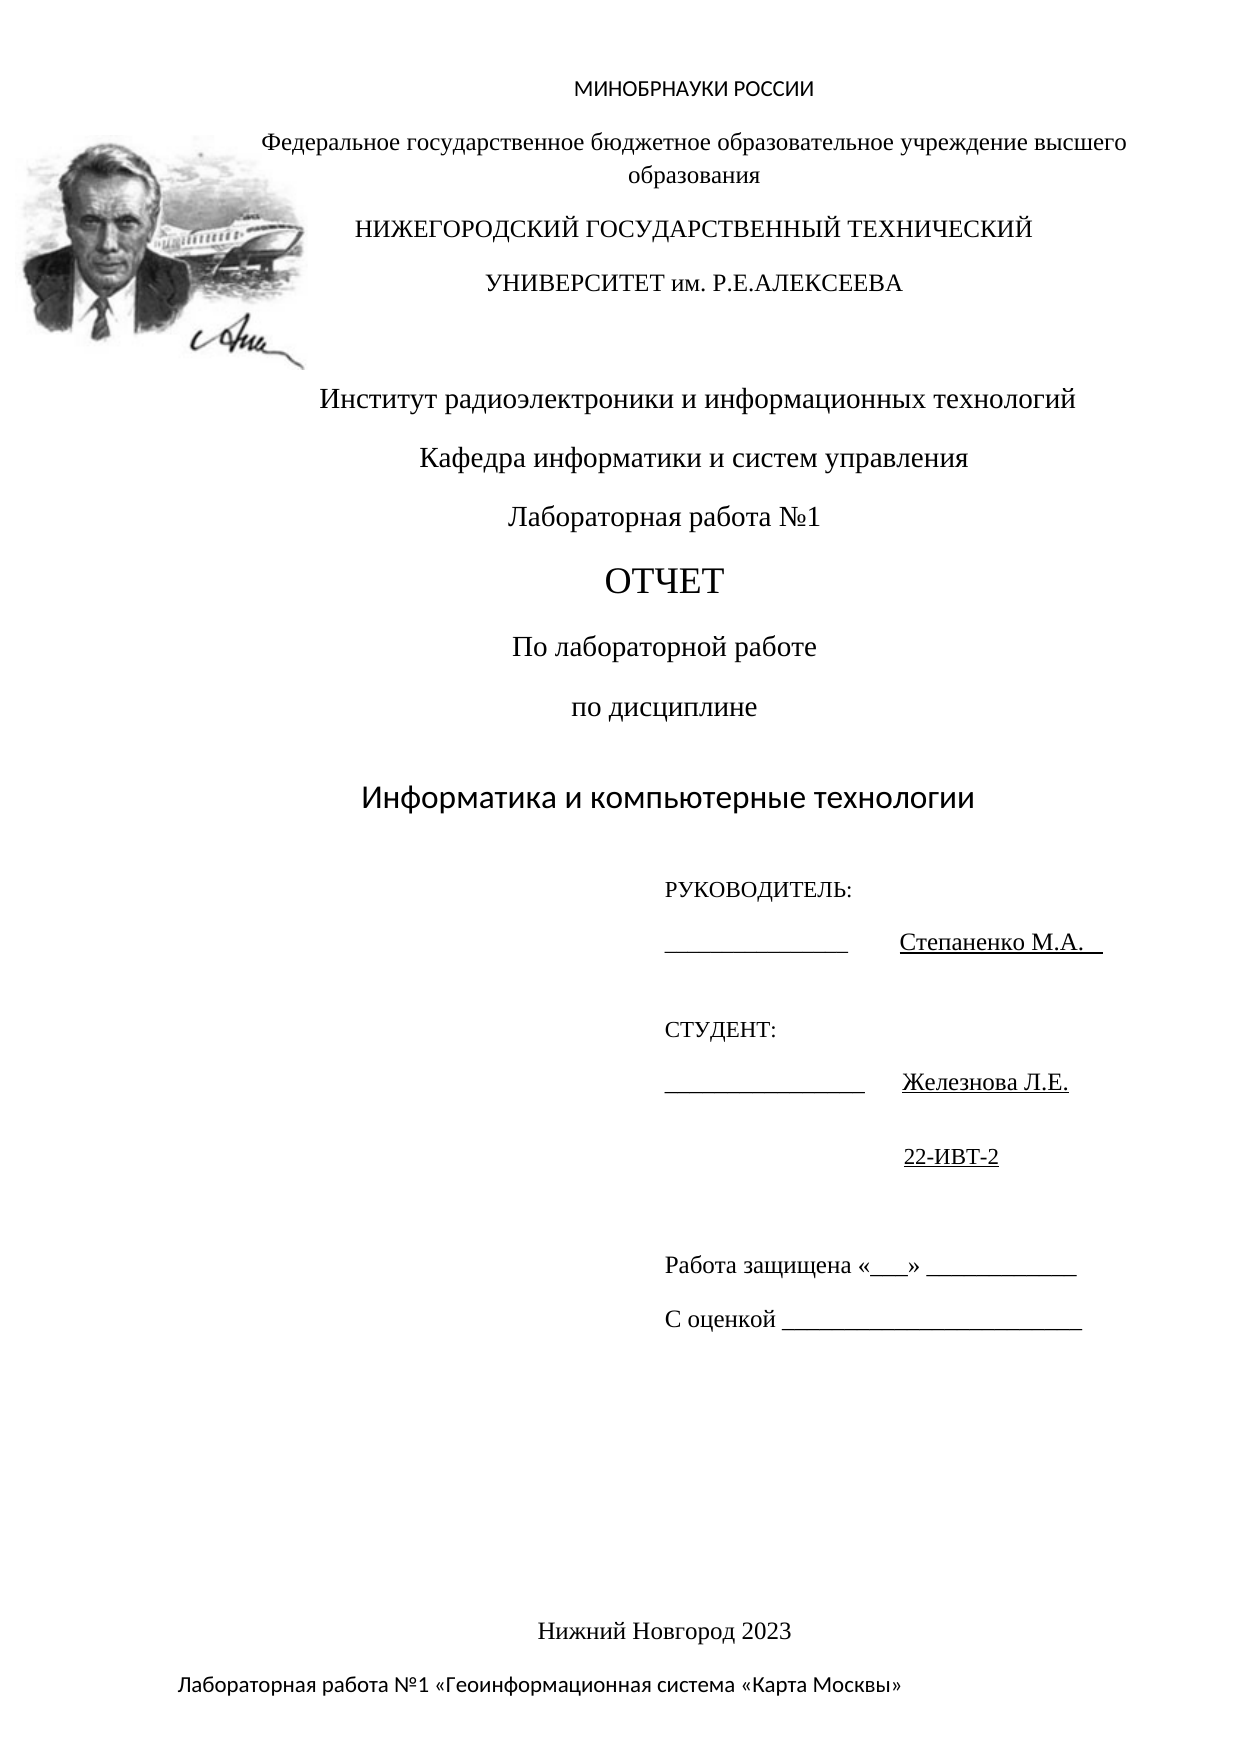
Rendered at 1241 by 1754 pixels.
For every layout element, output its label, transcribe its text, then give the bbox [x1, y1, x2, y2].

text УНИВЕРСИТЕТ им. Р.Е.АЛЕКСЕЕВА [236, 268, 1152, 296]
text С оценкой ________________________ [664, 1304, 1152, 1333]
text ________________ Степаненко М.А. [664, 927, 1152, 956]
text Кафедра информатики и систем управления [236, 440, 1152, 474]
text ________________ Железнова Л.Е. [664, 1067, 1152, 1096]
text НИЖЕГОРОДСКИЙ ГОСУДАРСТВЕННЫЙ ТЕХНИЧЕСКИЙ [236, 214, 1152, 242]
text Работа защищена «___» ____________ [664, 1250, 1152, 1279]
text РУКОВОДИТЕЛЬ: [664, 876, 1152, 903]
text МИНОБРНАУКИ РОССИИ [236, 74, 1152, 102]
text СТУДЕНТ: [664, 1016, 1152, 1042]
text Институт радиоэлектроники и информационных технологий [236, 381, 1152, 414]
text 22-ИВТ-2 [664, 1143, 1152, 1169]
text Информатика и компьютерные технологии [177, 776, 1152, 817]
text Федеральное государственное бюджетное образовательное учреждение высшего образования [236, 127, 1152, 189]
text ОТЧЕТ [177, 559, 1152, 602]
text по дисциплине [177, 689, 1152, 722]
text Лабораторная работа №1 [177, 499, 1152, 533]
text Лабораторная работа №1 «Геоинформационная система «Карта Москвы» [177, 1670, 1152, 1698]
text По лабораторной работе [177, 629, 1152, 663]
text Нижний Новгород 2023 [177, 1616, 1152, 1645]
